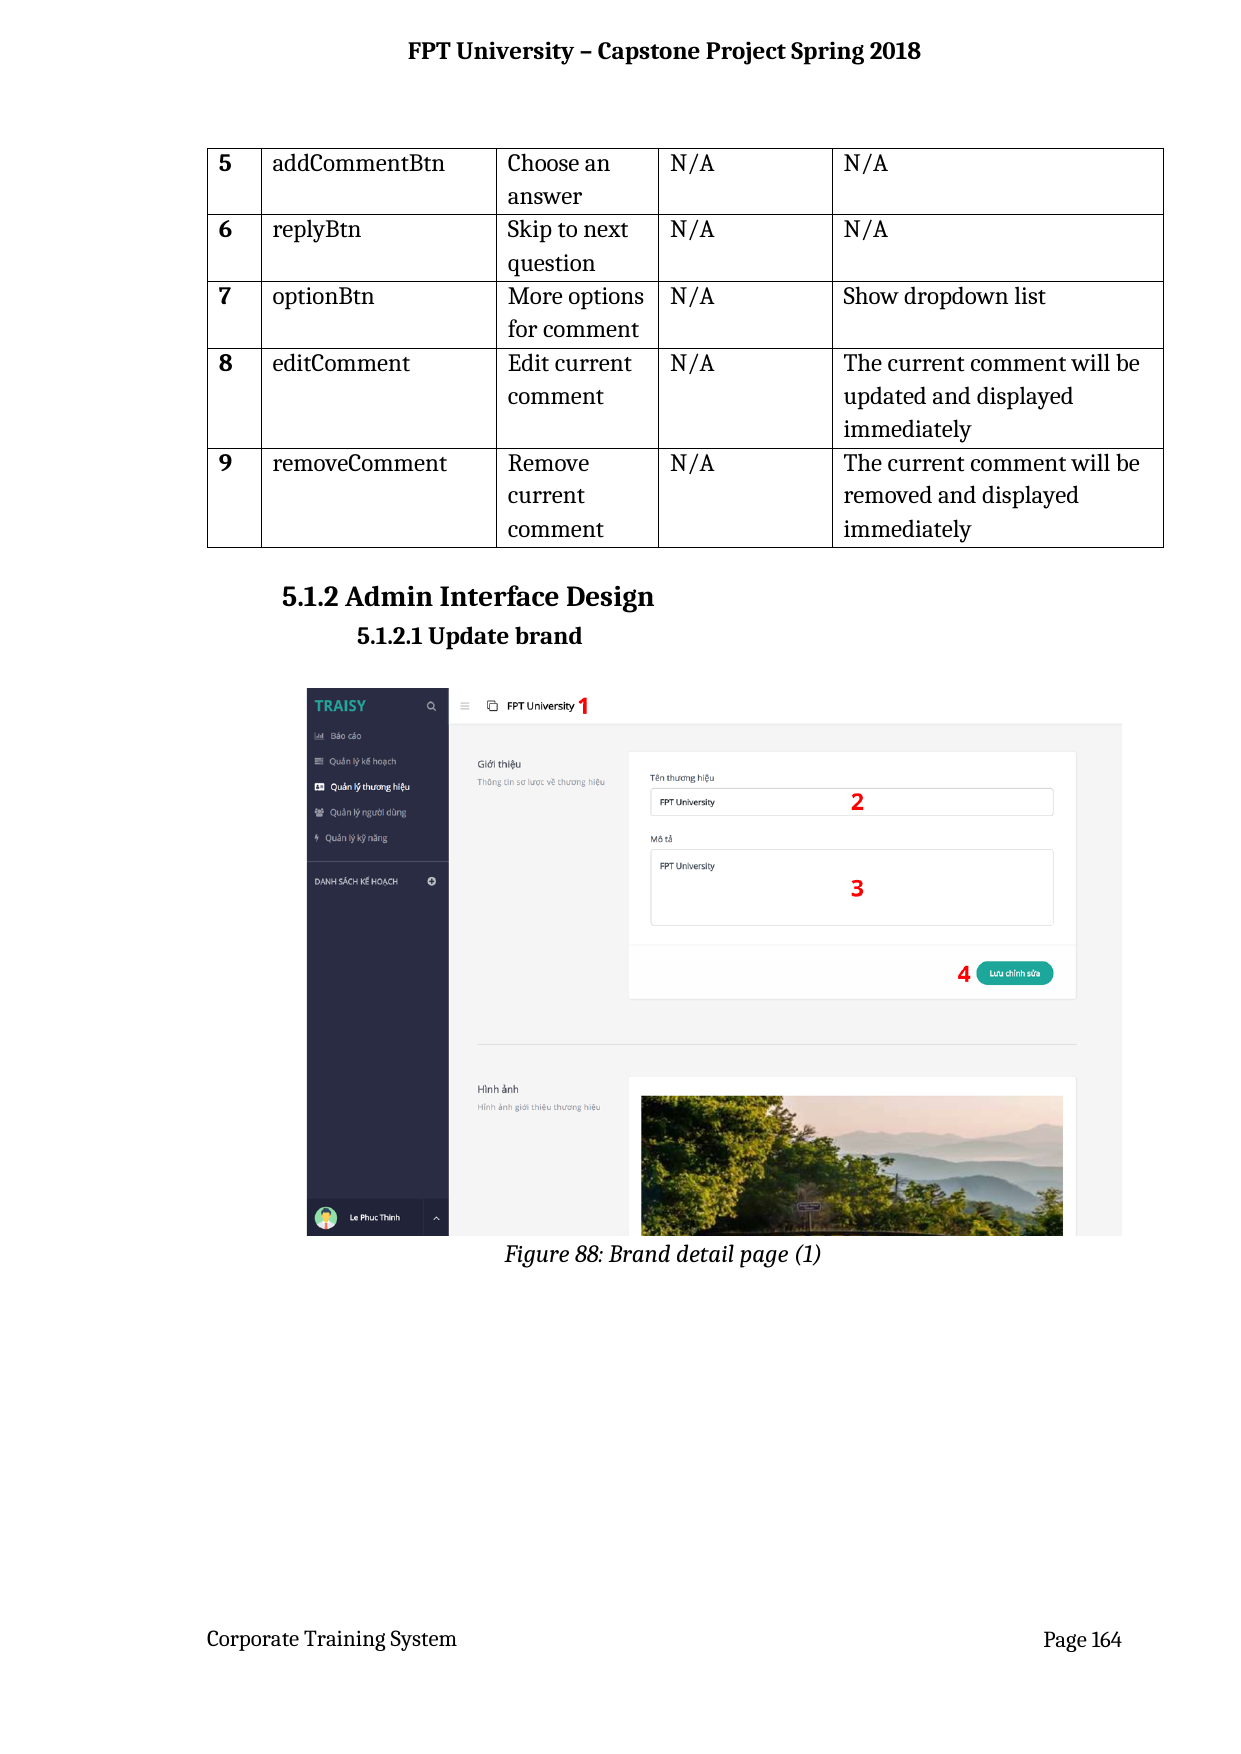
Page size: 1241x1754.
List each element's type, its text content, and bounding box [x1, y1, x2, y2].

text Figure 88: Brand detail page (1) [207, 1240, 1122, 1269]
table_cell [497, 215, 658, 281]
subtitle 5.1.2.1 Update brand [357, 622, 1124, 651]
subtitle 5.1.2 Admin Interface Design [282, 580, 1124, 614]
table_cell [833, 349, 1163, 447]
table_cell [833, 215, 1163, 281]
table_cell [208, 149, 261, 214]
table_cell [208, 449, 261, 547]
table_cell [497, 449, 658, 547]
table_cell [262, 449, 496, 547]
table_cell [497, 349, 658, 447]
picture [306, 688, 1123, 1236]
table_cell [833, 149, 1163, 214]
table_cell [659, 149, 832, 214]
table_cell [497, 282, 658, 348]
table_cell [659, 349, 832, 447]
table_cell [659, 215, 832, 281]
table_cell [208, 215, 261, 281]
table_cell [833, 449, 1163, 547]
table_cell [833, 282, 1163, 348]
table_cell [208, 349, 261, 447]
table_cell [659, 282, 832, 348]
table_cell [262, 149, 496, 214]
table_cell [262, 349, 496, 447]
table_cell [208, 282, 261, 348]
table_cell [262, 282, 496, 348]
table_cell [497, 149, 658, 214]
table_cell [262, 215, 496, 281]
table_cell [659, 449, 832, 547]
